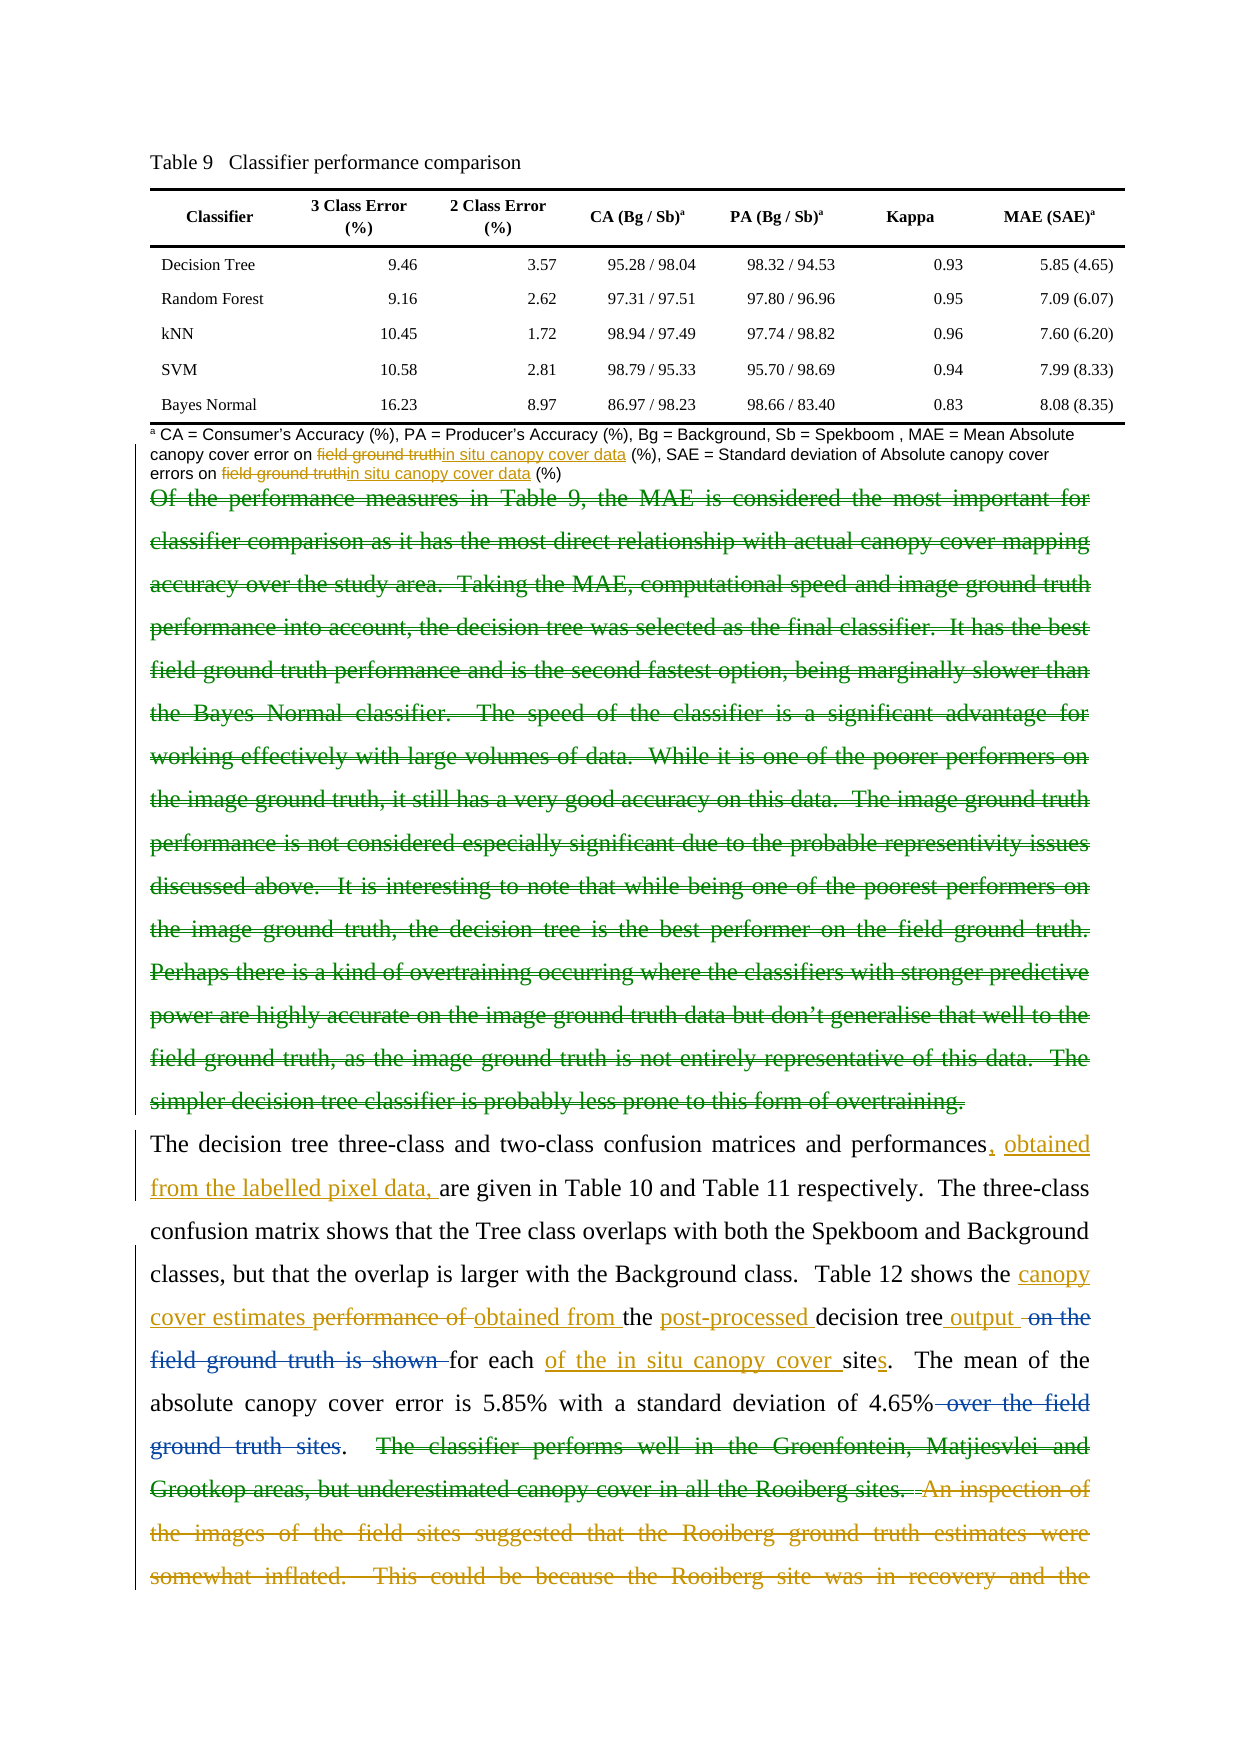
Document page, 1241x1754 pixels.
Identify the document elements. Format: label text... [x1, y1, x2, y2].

table_cell 10.45 [289, 316, 428, 351]
table_cell 97.74 / 98.82 [707, 316, 846, 351]
table_cell 95.28 / 98.04 [568, 248, 707, 280]
table_cell 7.99 (8.33) [974, 351, 1125, 387]
table_cell 98.79 / 95.33 [568, 351, 707, 387]
table_cell 3.57 [429, 248, 567, 280]
table_cell 95.70 / 98.69 [707, 351, 846, 387]
table_cell 8.08 (8.35) [974, 387, 1125, 422]
table_cell 10.58 [289, 351, 428, 387]
table_cell 0.93 [846, 248, 974, 280]
table_header 3 Class Error (%) [289, 191, 428, 245]
table_cell Random Forest [150, 280, 289, 316]
table_cell kNN [150, 316, 289, 351]
table_cell Bayes Normal [150, 387, 289, 422]
table_header MAE (SAE)a [974, 191, 1125, 245]
table_cell 97.31 / 97.51 [568, 280, 707, 316]
table_cell 7.09 (6.07) [974, 280, 1125, 316]
table_cell 16.23 [289, 387, 428, 422]
text a CA = Consumer’s Accuracy (%), PA = Producer’s Accuracy (%), Bg = Background, Sb = Spekboom , MAE = Mean Absolute canopy cover error on (%), SAE = Standard deviation of Absolute canopy cover errors on (%) [150, 425, 1090, 483]
table_cell 7.60 (6.20) [974, 316, 1125, 351]
table_header 2 Class Error (%) [429, 191, 567, 245]
table_cell 9.46 [289, 248, 428, 280]
table_cell 1.72 [429, 316, 567, 351]
table_cell SVM [150, 351, 289, 387]
table_header PA (Bg / Sb)a [707, 191, 846, 245]
table_cell 2.62 [429, 280, 567, 316]
table_cell 2.81 [429, 351, 567, 387]
table_cell 98.94 / 97.49 [568, 316, 707, 351]
table_cell Decision Tree [150, 248, 289, 280]
table_cell 0.95 [846, 280, 974, 316]
table_cell 0.83 [846, 387, 974, 422]
table_cell 8.97 [429, 387, 567, 422]
table_cell 97.80 / 96.96 [707, 280, 846, 316]
table_cell 98.32 / 94.53 [707, 248, 846, 280]
table_header CA (Bg / Sb)a [568, 191, 707, 245]
table_header Classifier [150, 191, 289, 245]
table_cell 86.97 / 98.23 [568, 387, 707, 422]
table_cell 9.16 [289, 280, 428, 316]
table_cell 0.96 [846, 316, 974, 351]
table_cell 5.85 (4.65) [974, 248, 1125, 280]
table_header Kappa [846, 191, 974, 245]
table_cell 0.94 [846, 351, 974, 387]
table_cell 98.66 / 83.40 [707, 387, 846, 422]
